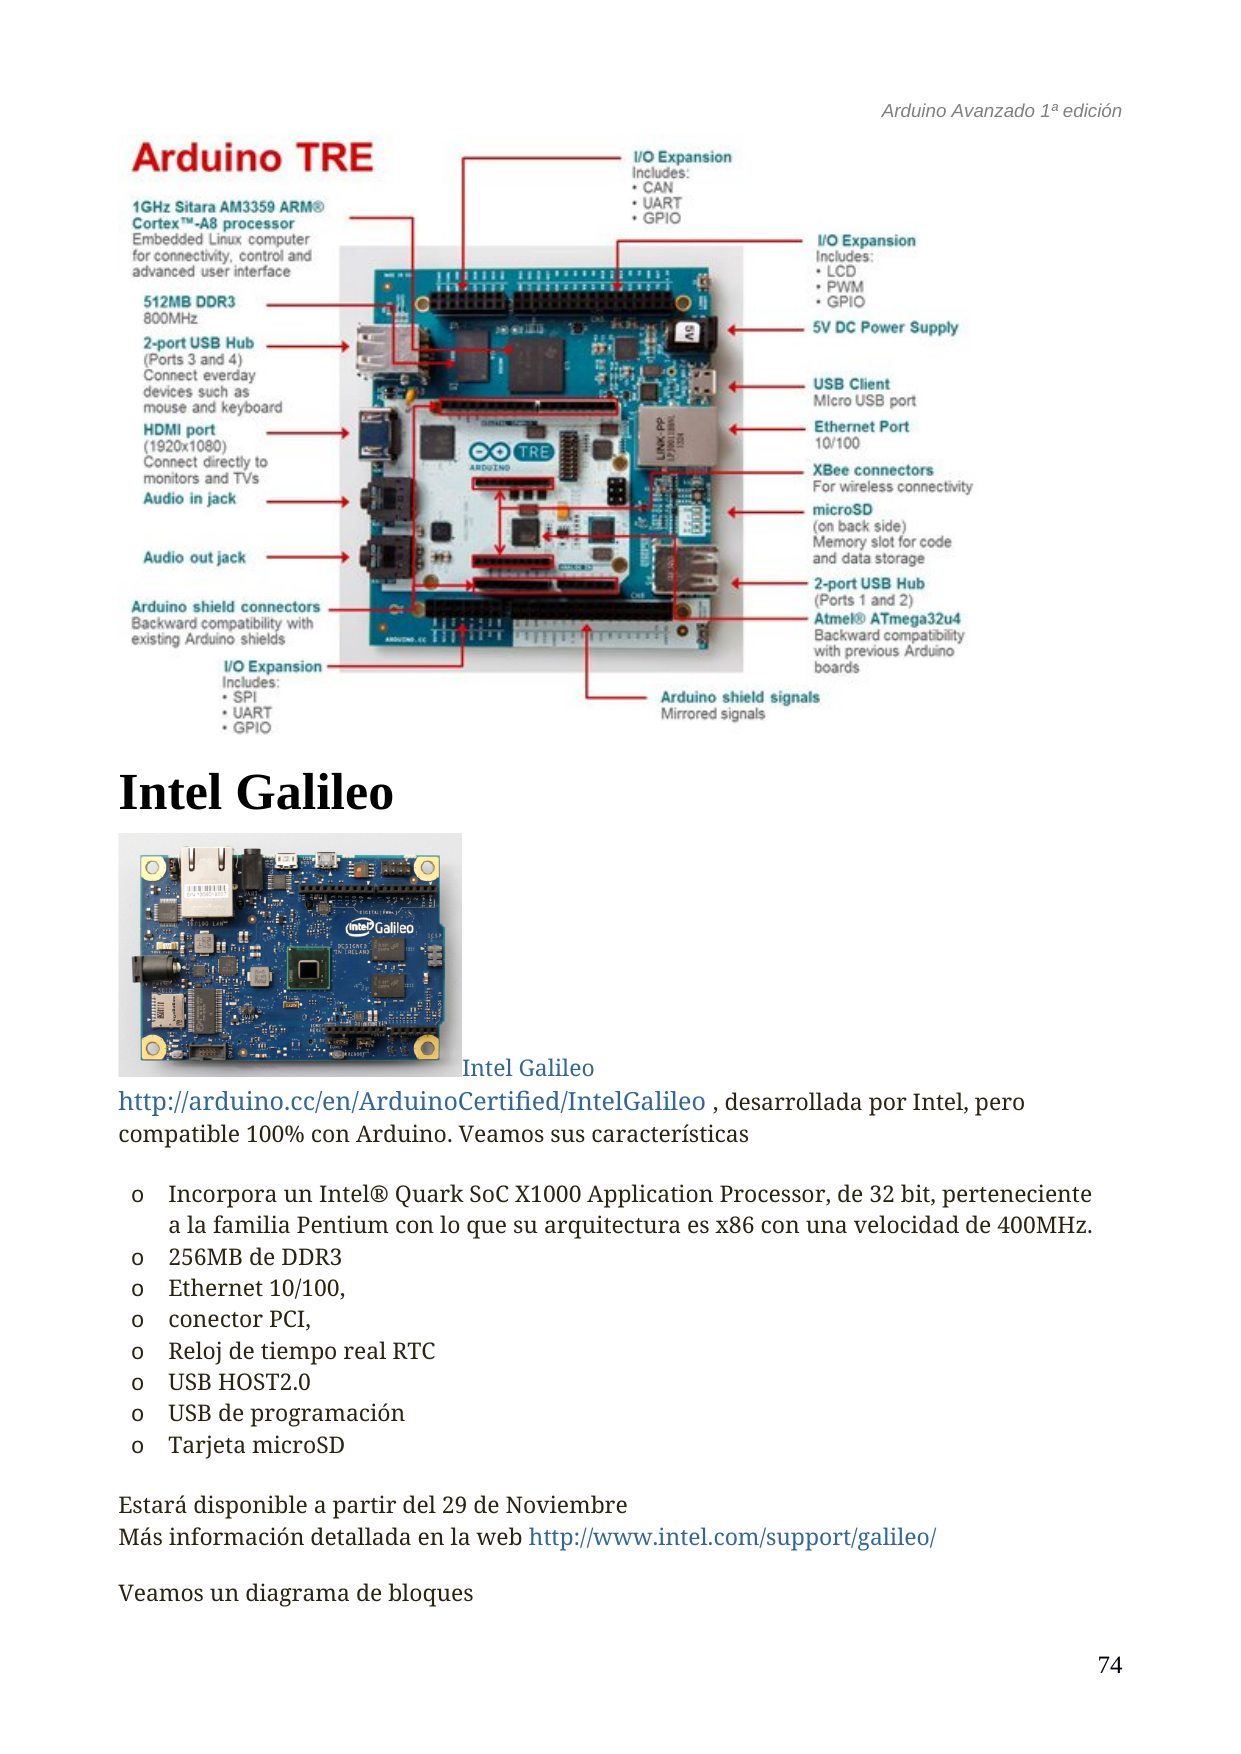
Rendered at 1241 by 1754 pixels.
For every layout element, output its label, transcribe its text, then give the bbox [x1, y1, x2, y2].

text Veamos un diagrama de bloques [118, 1577, 1122, 1608]
list 256MB de DDR3 [131, 1241, 1097, 1272]
picture [118, 833, 462, 1077]
list USB de programación [131, 1397, 1097, 1429]
subtitle Intel Galileo [118, 761, 1122, 821]
text Más información detallada en la web http://www.intel.com/support/galileo/ [118, 1521, 1122, 1552]
list USB HOST2.0 [131, 1366, 1097, 1397]
list Tarjeta microSD [131, 1429, 1097, 1460]
list Incorpora un Intel® Quark SoC X1000 Application Processor, de 32 bit, perteneciente a la familia Pentium con lo que su arquitectura es x86 con una velocidad de 400MHz. [131, 1178, 1097, 1241]
list Ethernet 10/100, [131, 1272, 1097, 1303]
text Estará disponible a partir del 29 de Noviembre [118, 1489, 1122, 1521]
picture [118, 134, 978, 736]
list Reloj de tiempo real RTC [131, 1335, 1097, 1366]
list conector PCI, [131, 1303, 1097, 1335]
